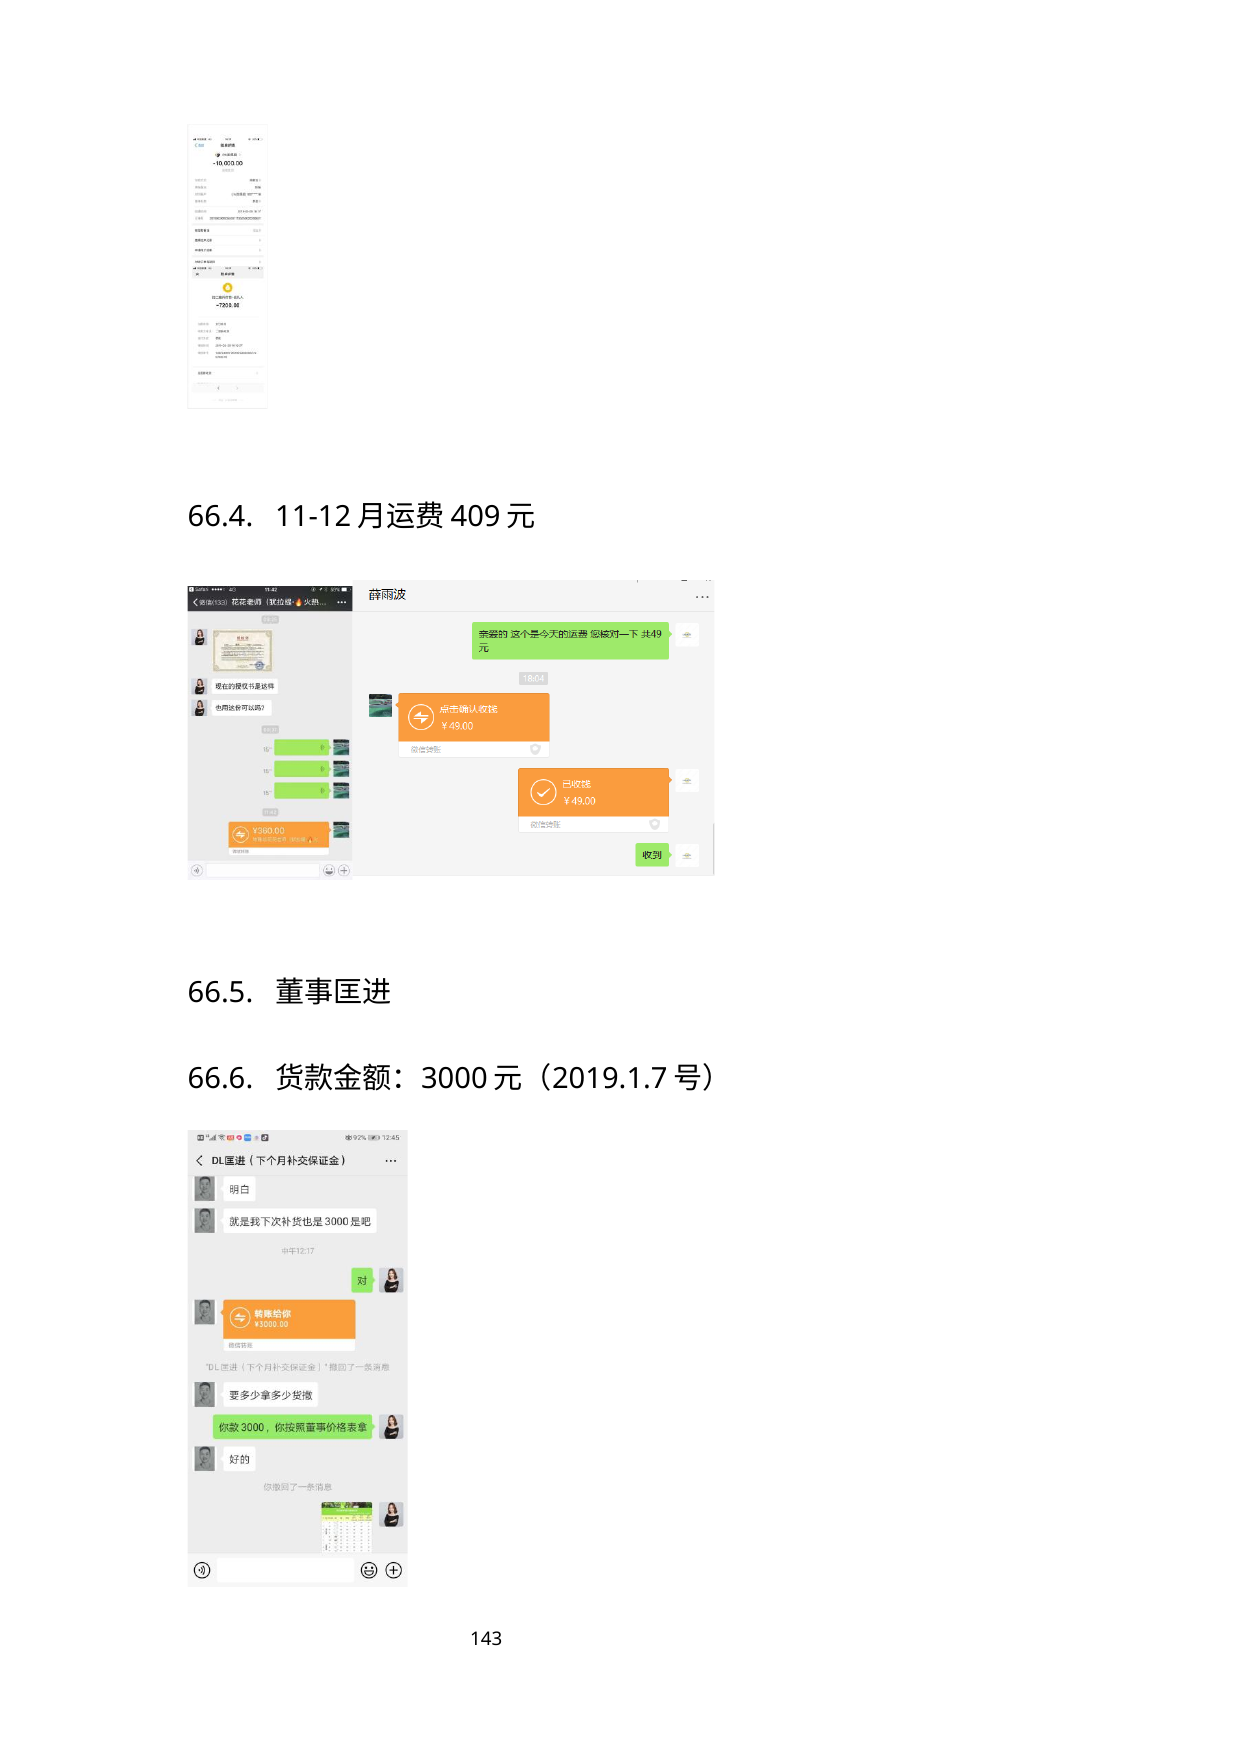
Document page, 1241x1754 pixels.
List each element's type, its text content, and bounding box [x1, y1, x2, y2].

picture [187, 124, 268, 409]
picture [187, 580, 715, 880]
subtitle 11-12月运费409元 [187, 482, 1053, 547]
subtitle 货款金额：3000元（2019.1.7号） [187, 1044, 1053, 1109]
picture [187, 1130, 408, 1587]
subtitle 董事匡进 [187, 958, 1053, 1023]
